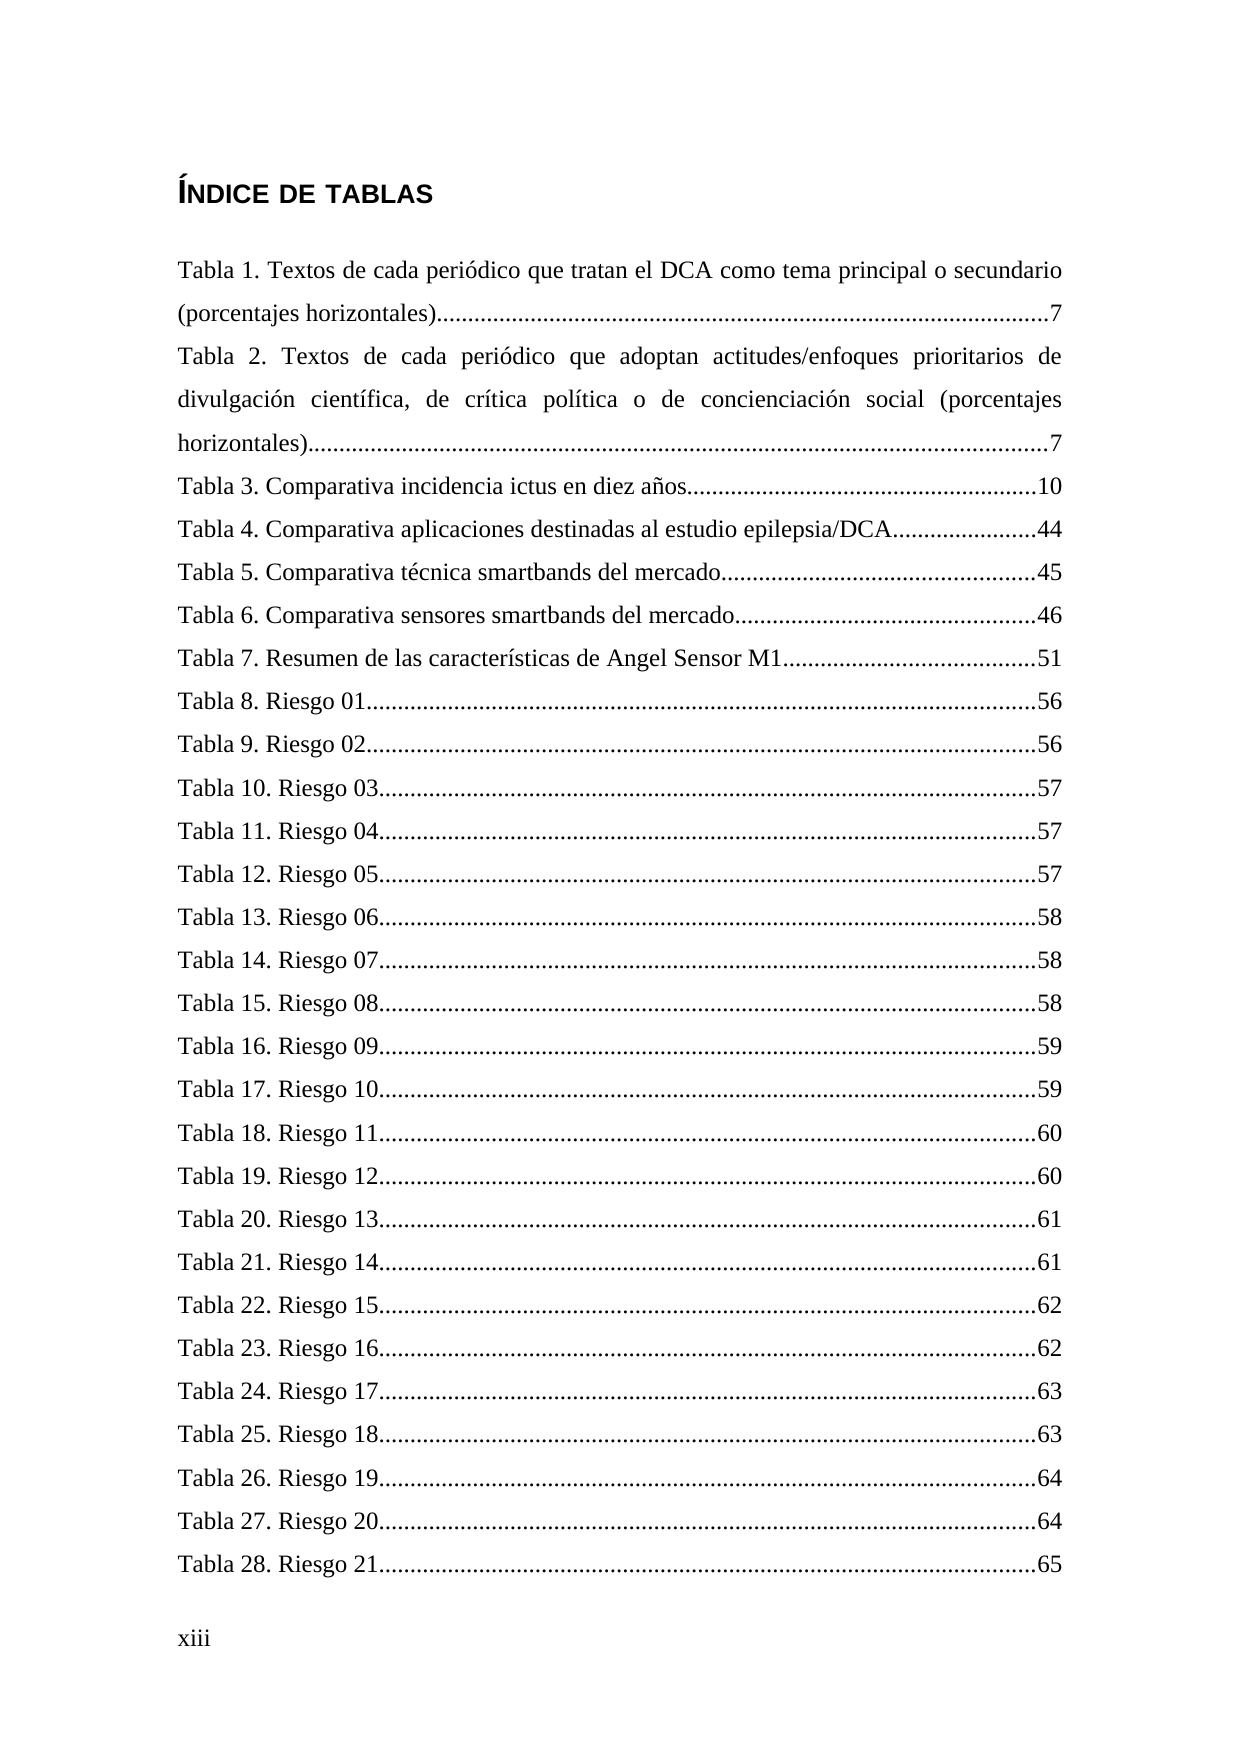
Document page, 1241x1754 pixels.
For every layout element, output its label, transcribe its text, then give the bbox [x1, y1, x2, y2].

text Tabla 8. Riesgo 01. 56 [177, 686, 1063, 715]
text Tabla 2. Textos de cada periódico que adoptan actitudes/enfoques prioritarios de divulgación científica, de crítica política o de concienciación social (porcentajes horizontales). 7 [177, 341, 1063, 456]
text Tabla 26. Riesgo 19. 64 [177, 1463, 1063, 1491]
text Tabla 24. Riesgo 17. 63 [177, 1376, 1063, 1405]
text Tabla 21. Riesgo 14. 61 [177, 1247, 1063, 1276]
text Tabla 18. Riesgo 11. 60 [177, 1118, 1063, 1146]
text Tabla 4. Comparativa aplicaciones destinadas al estudio epilepsia/DCA 44 [177, 514, 1063, 543]
text Tabla 22. Riesgo 15. 62 [177, 1290, 1063, 1319]
text Tabla 6. Comparativa sensores smartbands del mercado 46 [177, 600, 1063, 629]
text Tabla 27. Riesgo 20. 64 [177, 1506, 1063, 1534]
text Tabla 7. Resumen de las características de Angel Sensor M1 51 [177, 643, 1063, 672]
text Tabla 23. Riesgo 16. 62 [177, 1333, 1063, 1362]
text Tabla 28. Riesgo 21. 65 [177, 1549, 1063, 1578]
subtitle Índice de tablas [177, 173, 1063, 211]
text Tabla 12. Riesgo 05. 57 [177, 859, 1063, 888]
text Tabla 10. Riesgo 03. 57 [177, 773, 1063, 801]
text Tabla 15. Riesgo 08. 58 [177, 988, 1063, 1017]
text Tabla 20. Riesgo 13. 61 [177, 1204, 1063, 1233]
text Tabla 25. Riesgo 18. 63 [177, 1419, 1063, 1448]
text Tabla 1. Textos de cada periódico que tratan el DCA como tema principal o secundario (porcentajes horizontales). 7 [177, 255, 1063, 327]
text Tabla 11. Riesgo 04. 57 [177, 816, 1063, 844]
text Tabla 9. Riesgo 02. 56 [177, 729, 1063, 758]
text Tabla 17. Riesgo 10. 59 [177, 1074, 1063, 1103]
text Tabla 3. Comparativa incidencia ictus en diez años. 10 [177, 471, 1063, 499]
text Tabla 14. Riesgo 07. 58 [177, 945, 1063, 974]
text Tabla 16. Riesgo 09. 59 [177, 1031, 1063, 1060]
text Tabla 13. Riesgo 06. 58 [177, 902, 1063, 931]
text Tabla 19. Riesgo 12. 60 [177, 1161, 1063, 1189]
text Tabla 5. Comparativa técnica smartbands del mercado 45 [177, 557, 1063, 586]
